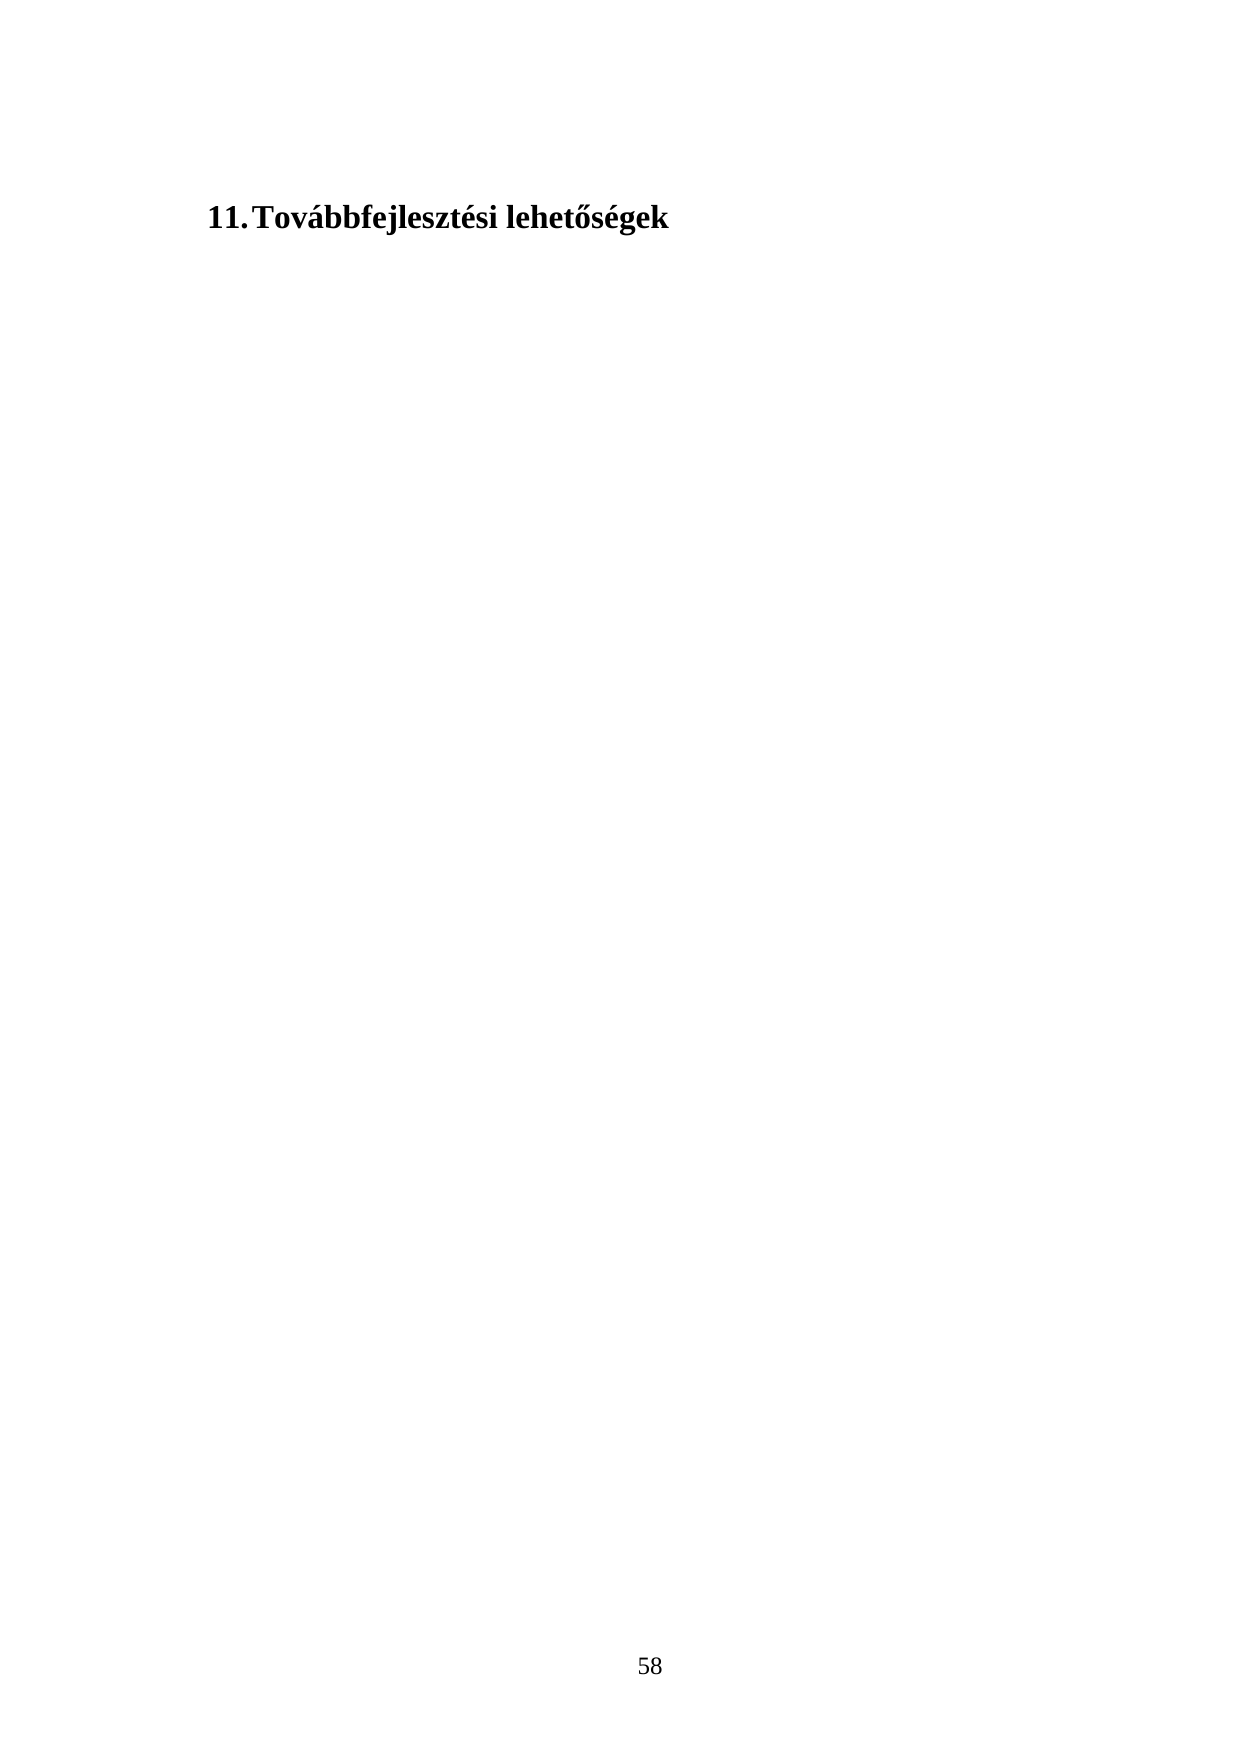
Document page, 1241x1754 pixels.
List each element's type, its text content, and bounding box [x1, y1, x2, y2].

subtitle Továbbfejlesztési lehetőségek [207, 198, 1092, 236]
